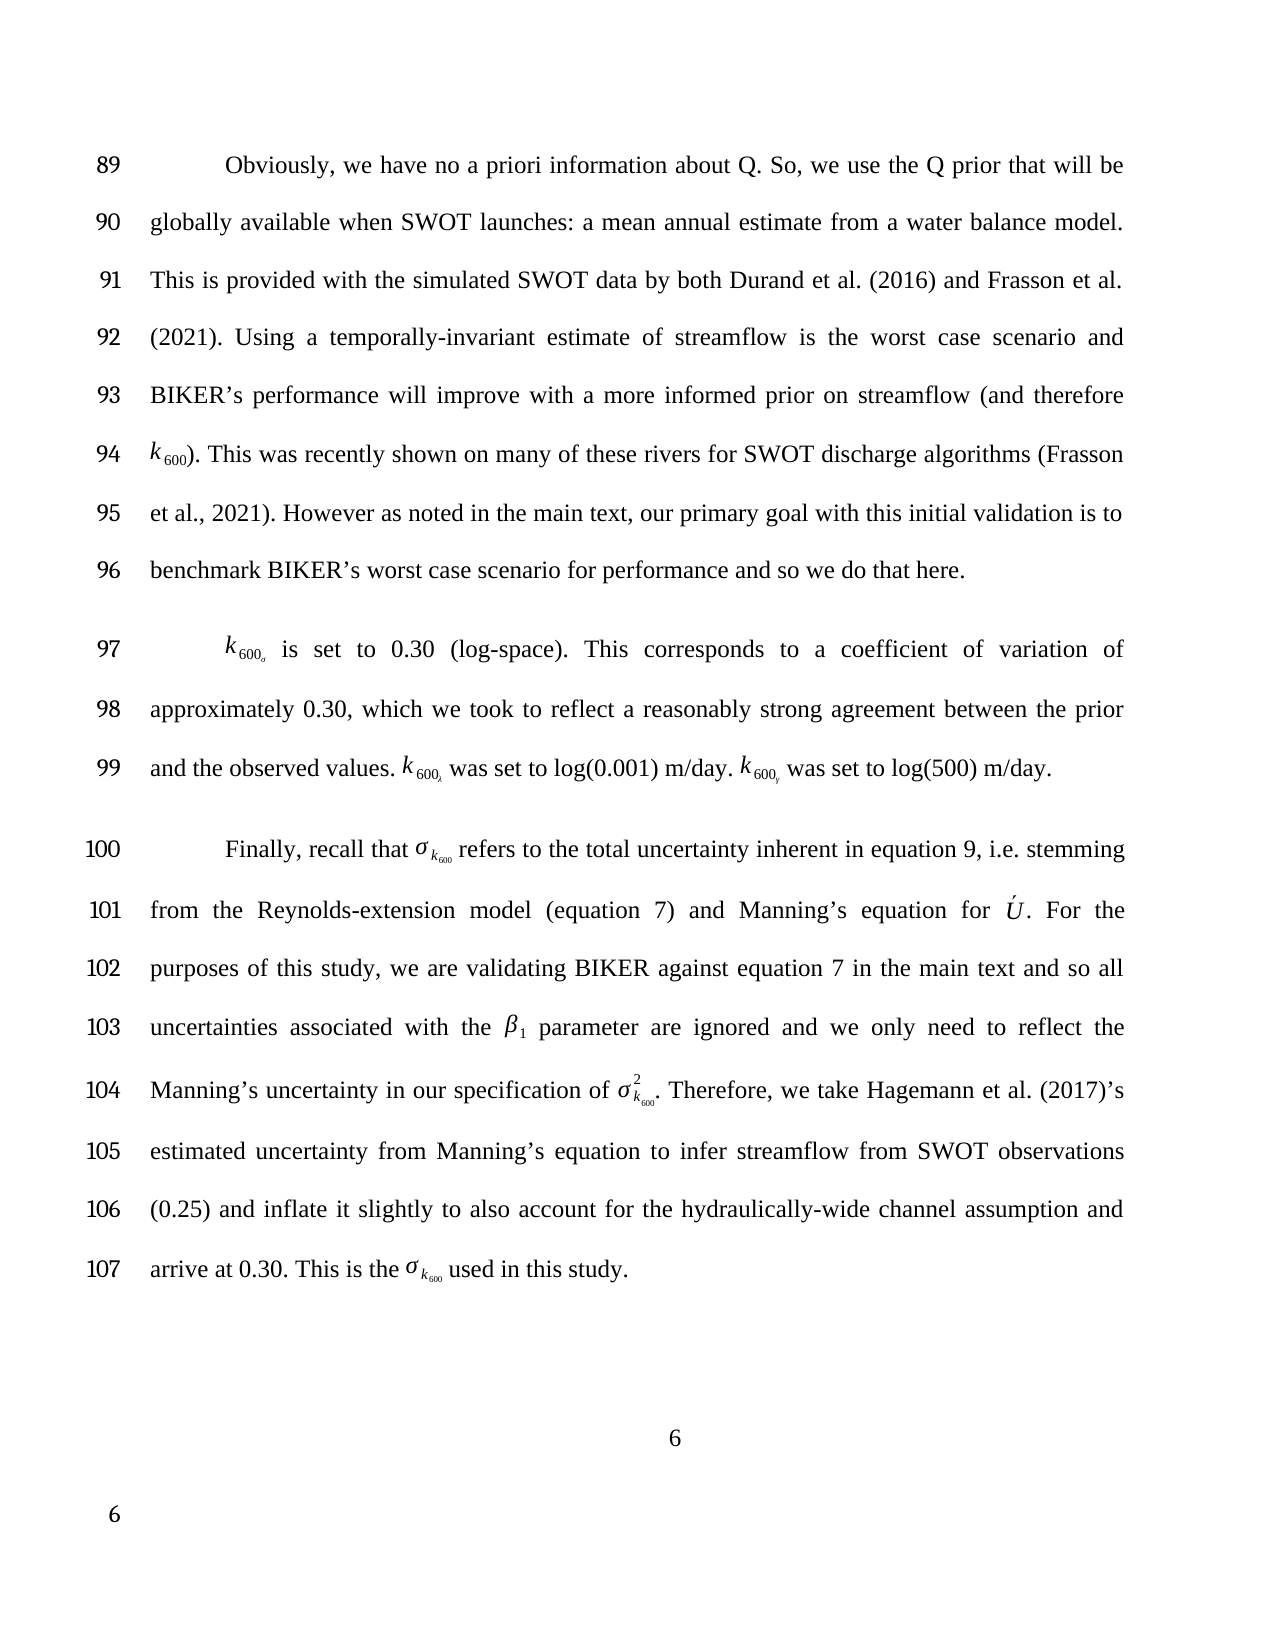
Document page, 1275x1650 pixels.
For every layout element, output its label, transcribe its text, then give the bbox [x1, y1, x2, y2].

text Finally, recall that refers to the total uncertainty inherent in equation 9, i.e. stemming from the Reynolds-extension model (equation 7) and Manning’s equation for . For the purposes of this study, we are validating BIKER against equation 7 in the main text and so all uncertainties associated with the parameter are ignored and we only need to reflect the Manning’s uncertainty in our specification of . Therefore, we take Hagemann et al. (2017)’s estimated uncertainty from Manning’s equation to infer streamflow from SWOT observations (0.25) and inflate it slightly to also account for the hydraulically-wide channel assumption and arrive at 0.30. This is the used in this study. [150, 832, 1125, 1285]
text Obviously, we have no a priori information about Q. So, we use the Q prior that will be globally available when SWOT launches: a mean annual estimate from a water balance model. This is provided with the simulated SWOT data by both Durand et al. (2016) and Frasson et al. (2021). Using a temporally-invariant estimate of streamflow is the worst case scenario and BIKER’s performance will improve with a more informed prior on streamflow (and therefore ). This was recently shown on many of these rivers for SWOT discharge algorithms (Frasson et al., 2021). However as noted in the main text, our primary goal with this initial validation is to benchmark BIKER’s worst case scenario for performance and so we do that here. [150, 150, 1125, 584]
text is set to 0.30 (log-space). This corresponds to a coefficient of variation of approximately 0.30, which we took to reflect a reasonably strong agreement between the prior and the observed values. was set to log(0.001) m/day. was set to log(500) m/day. [150, 631, 1125, 785]
